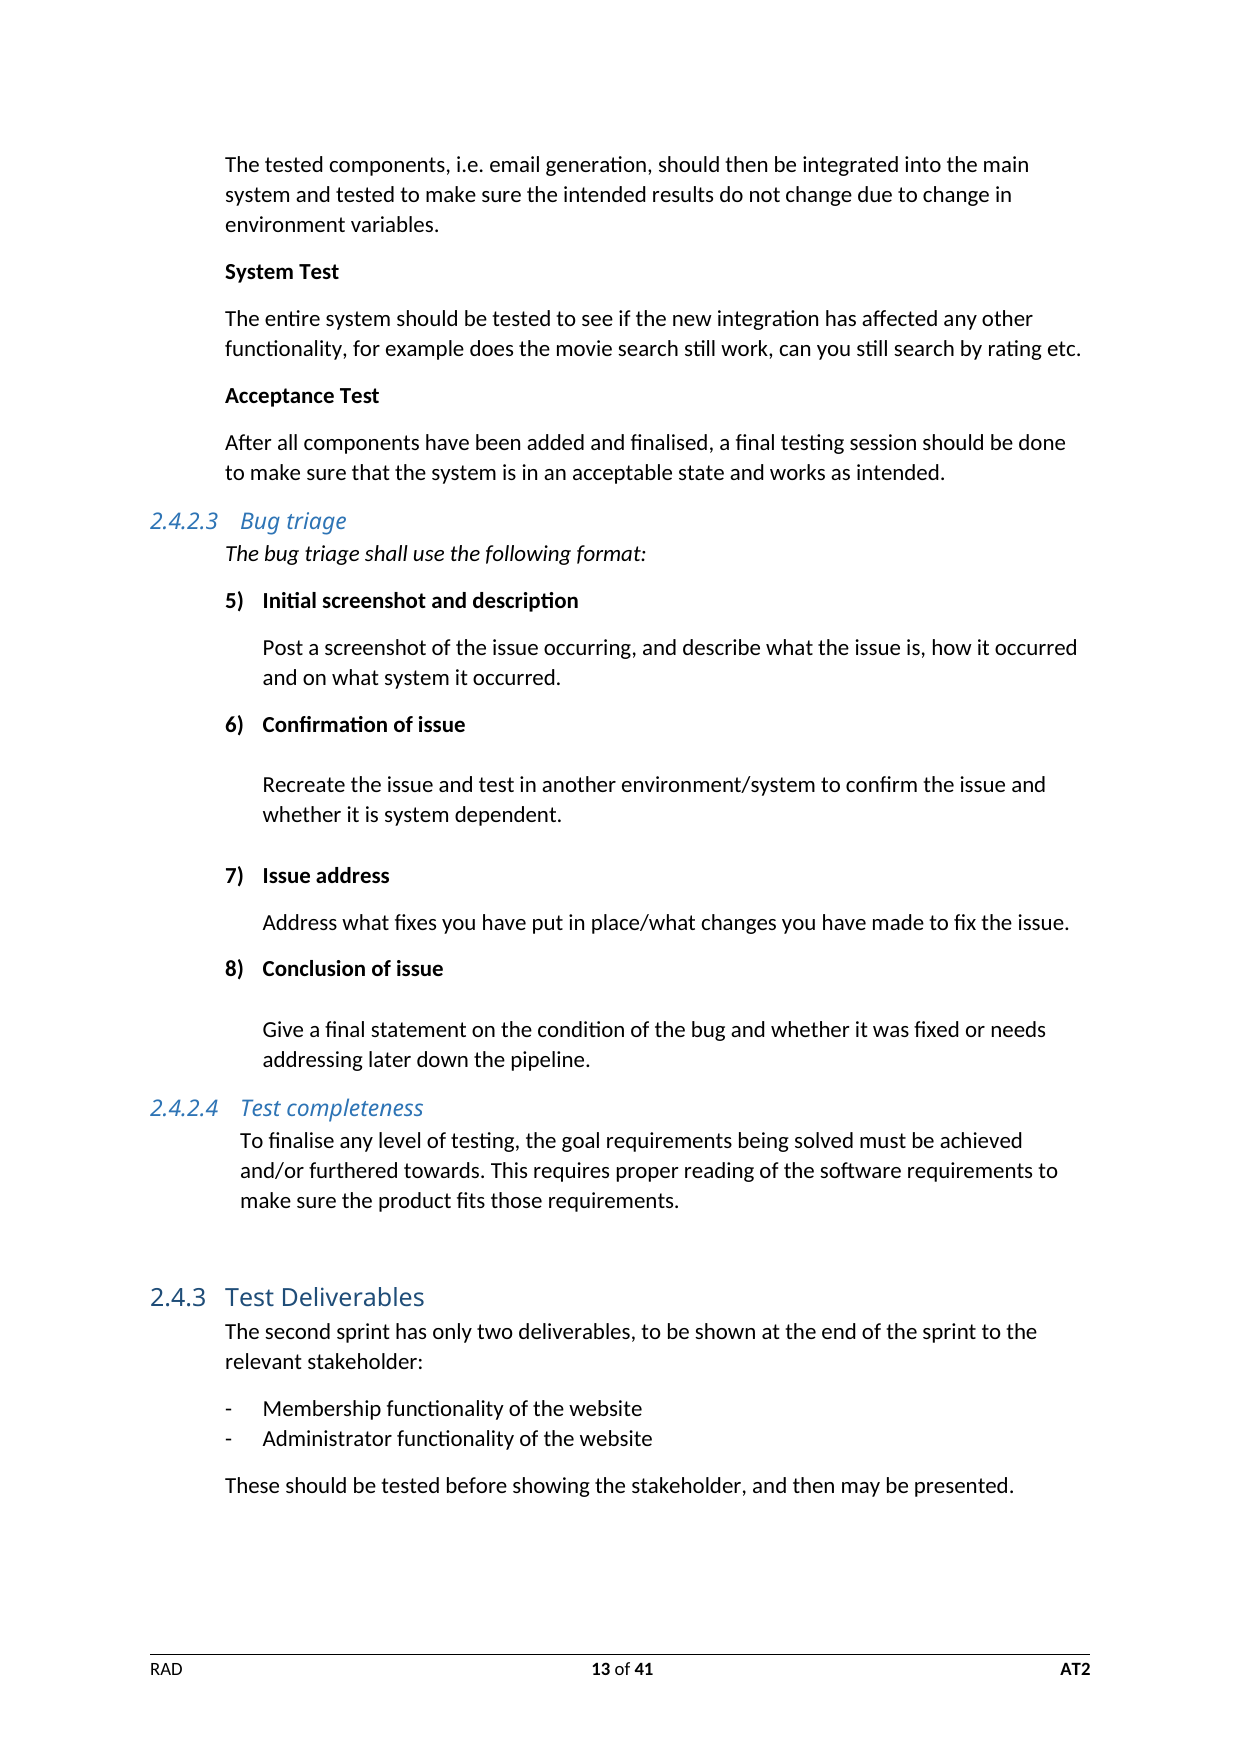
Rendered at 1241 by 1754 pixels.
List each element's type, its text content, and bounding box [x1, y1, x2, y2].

text These should be tested before showing the stakeholder, and then may be presented. [225, 1471, 1090, 1499]
text The bug triage shall use the following format: [225, 539, 1090, 567]
list Recreate the issue and test in another environment/system to confirm the issue and whether it is system dependent. [262, 770, 1090, 828]
list Give a final statement on the condition of the bug and whether it was fixed or needs addressing later down the pipeline. [262, 1015, 1090, 1073]
subtitle Bug triage [150, 505, 1090, 536]
list Administrator functionality of the website [225, 1424, 1090, 1452]
text Post a screenshot of the issue occurring, and describe what the issue is, how it occurred and on what system it occurred. [262, 633, 1090, 691]
text After all components have been added and finalised, a final testing session should be done to make sure that the system is in an acceptable state and works as intended. [225, 428, 1090, 486]
text The second sprint has only two deliverables, to be shown at the end of the sprint to the relevant stakeholder: [225, 1317, 1090, 1375]
text System Test [225, 257, 1090, 285]
text Acceptance Test [225, 381, 1090, 409]
list Issue address [225, 861, 1090, 889]
list Initial screenshot and description [225, 586, 1090, 614]
text To finalise any level of testing, the goal requirements being solved must be achieved and/or furthered towards. This requires proper reading of the software requirements to make sure the product fits those requirements. [240, 1126, 1090, 1214]
text The tested components, i.e. email generation, should then be integrated into the main system and tested to make sure the intended results do not change due to change in environment variables. [225, 150, 1090, 238]
list Conclusion of issue [225, 954, 1090, 983]
text Address what fixes you have put in place/what changes you have made to fix the issue. [262, 908, 1090, 936]
list Confirmation of issue [225, 710, 1090, 738]
subtitle Test Deliverables [150, 1280, 1090, 1314]
text The entire system should be tested to see if the new integration has affected any other functionality, for example does the movie search still work, can you still search by rating etc. [225, 304, 1090, 362]
subtitle Test completeness [150, 1092, 1090, 1123]
list Membership functionality of the website [225, 1394, 1090, 1422]
